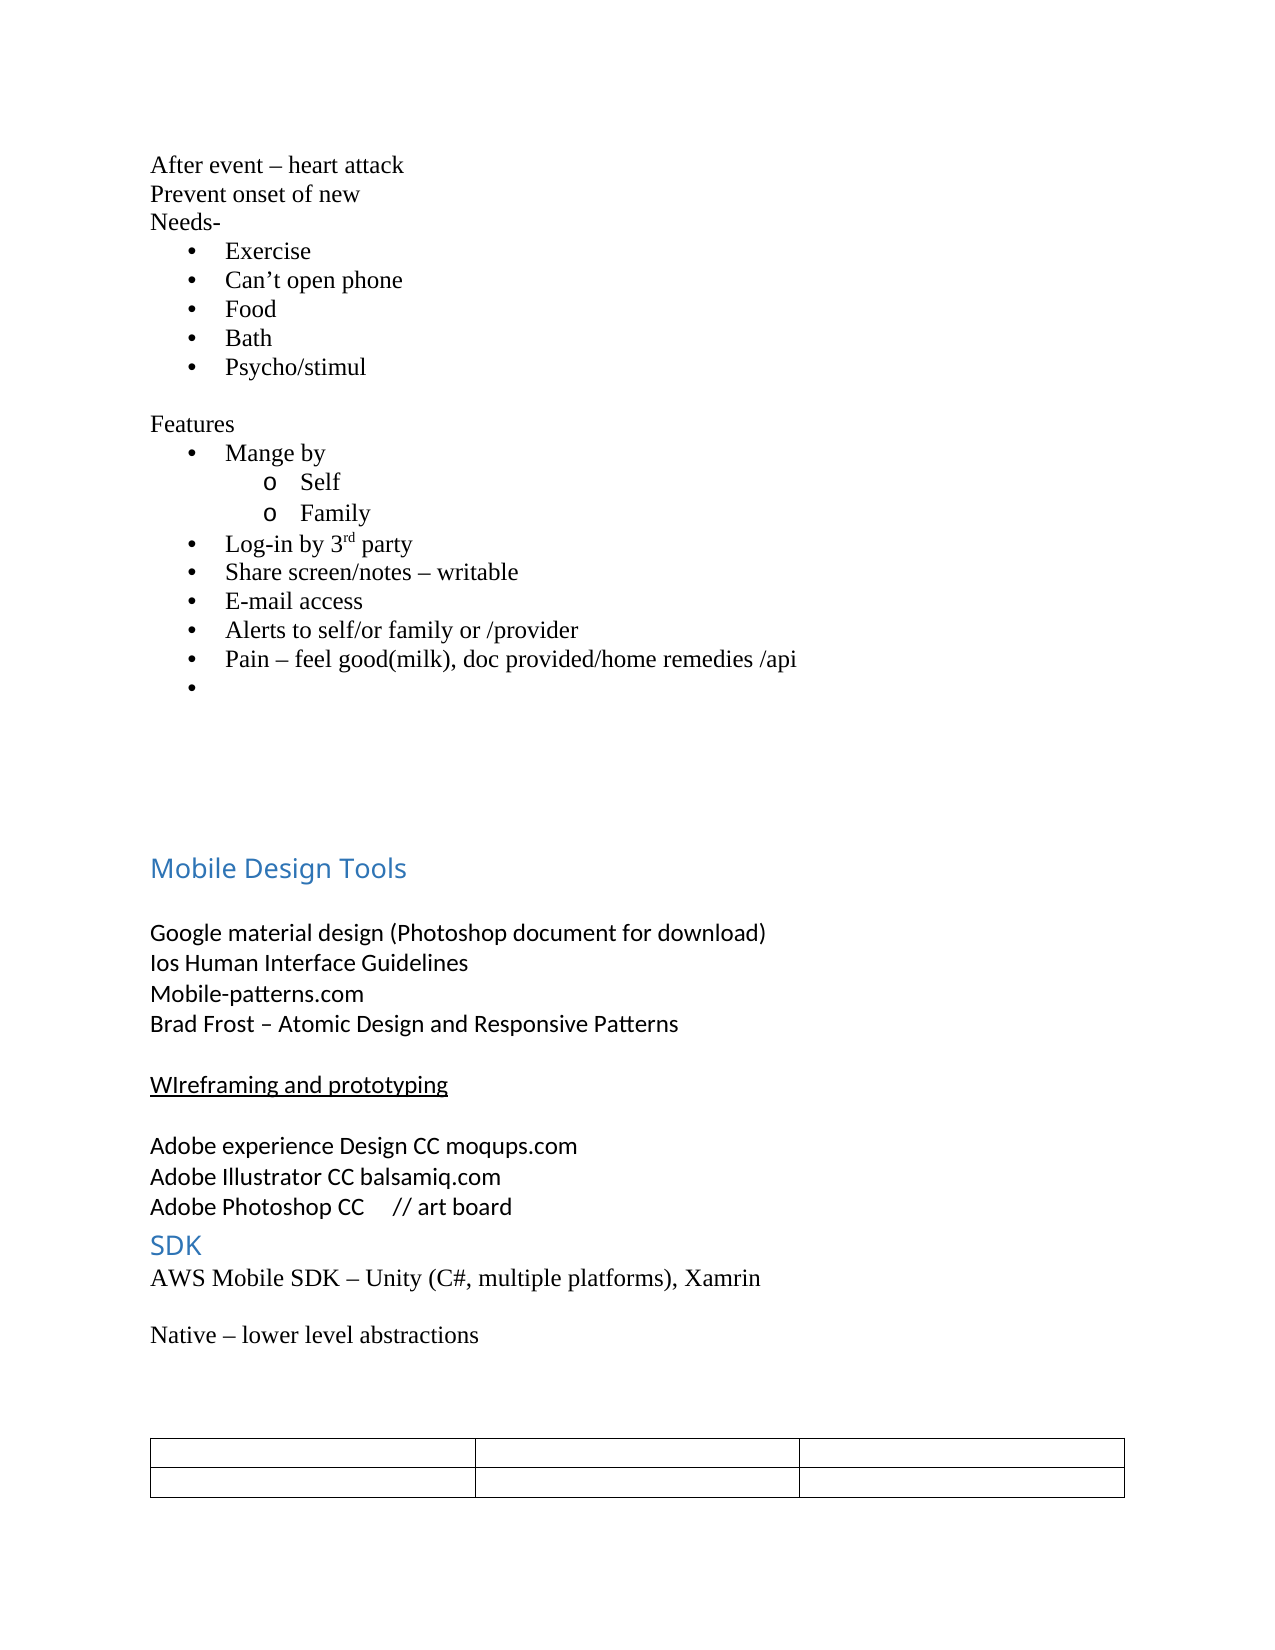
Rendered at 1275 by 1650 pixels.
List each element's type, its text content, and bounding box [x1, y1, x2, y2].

text Adobe Photoshop CC // art board [150, 1192, 1125, 1222]
text Prevent onset of new [150, 179, 1125, 207]
list Psycho/stimul [187, 352, 1125, 381]
list Pain – feel good(milk), doc provided/home remedies /api [187, 644, 1125, 673]
list Food [187, 294, 1125, 323]
list Exercise [187, 236, 1125, 265]
list Alerts to self/or family or /provider [187, 615, 1125, 644]
table_cell [800, 1468, 1124, 1497]
text Native – lower level abstractions [150, 1321, 1125, 1349]
table_header [476, 1439, 799, 1467]
subtitle SDK [150, 1226, 1125, 1263]
text Ios Human Interface Guidelines [150, 947, 1125, 978]
list Mange by [187, 438, 1125, 467]
text Mobile-patterns.com [150, 978, 1125, 1008]
list Share screen/notes – writable [187, 557, 1125, 586]
text Adobe Illustrator CC balsamiq.com [150, 1161, 1125, 1192]
text After event – heart attack [150, 150, 1125, 179]
list Can’t open phone [187, 265, 1125, 294]
list E-mail access [187, 586, 1125, 615]
text Brad Frost – Atomic Design and Responsive Patterns [150, 1008, 1125, 1039]
text WIreframing and prototyping [150, 1069, 1125, 1100]
list Family [262, 498, 1125, 528]
text Features [150, 409, 1125, 438]
table_cell [476, 1468, 799, 1497]
table_header [800, 1439, 1124, 1467]
text Needs- [150, 207, 1125, 236]
text AWS Mobile SDK – Unity (C#, multiple platforms), Xamrin [150, 1263, 1125, 1292]
table_cell [151, 1468, 475, 1497]
list Self [262, 467, 1125, 498]
text Google material design (Photoshop document for download) [150, 917, 1125, 947]
subtitle Mobile Design Tools [150, 849, 1125, 886]
list Log-in by 3rd party [187, 528, 1125, 557]
text Adobe experience Design CC moqups.com [150, 1131, 1125, 1161]
list Bath [187, 323, 1125, 352]
table_header [151, 1439, 475, 1467]
